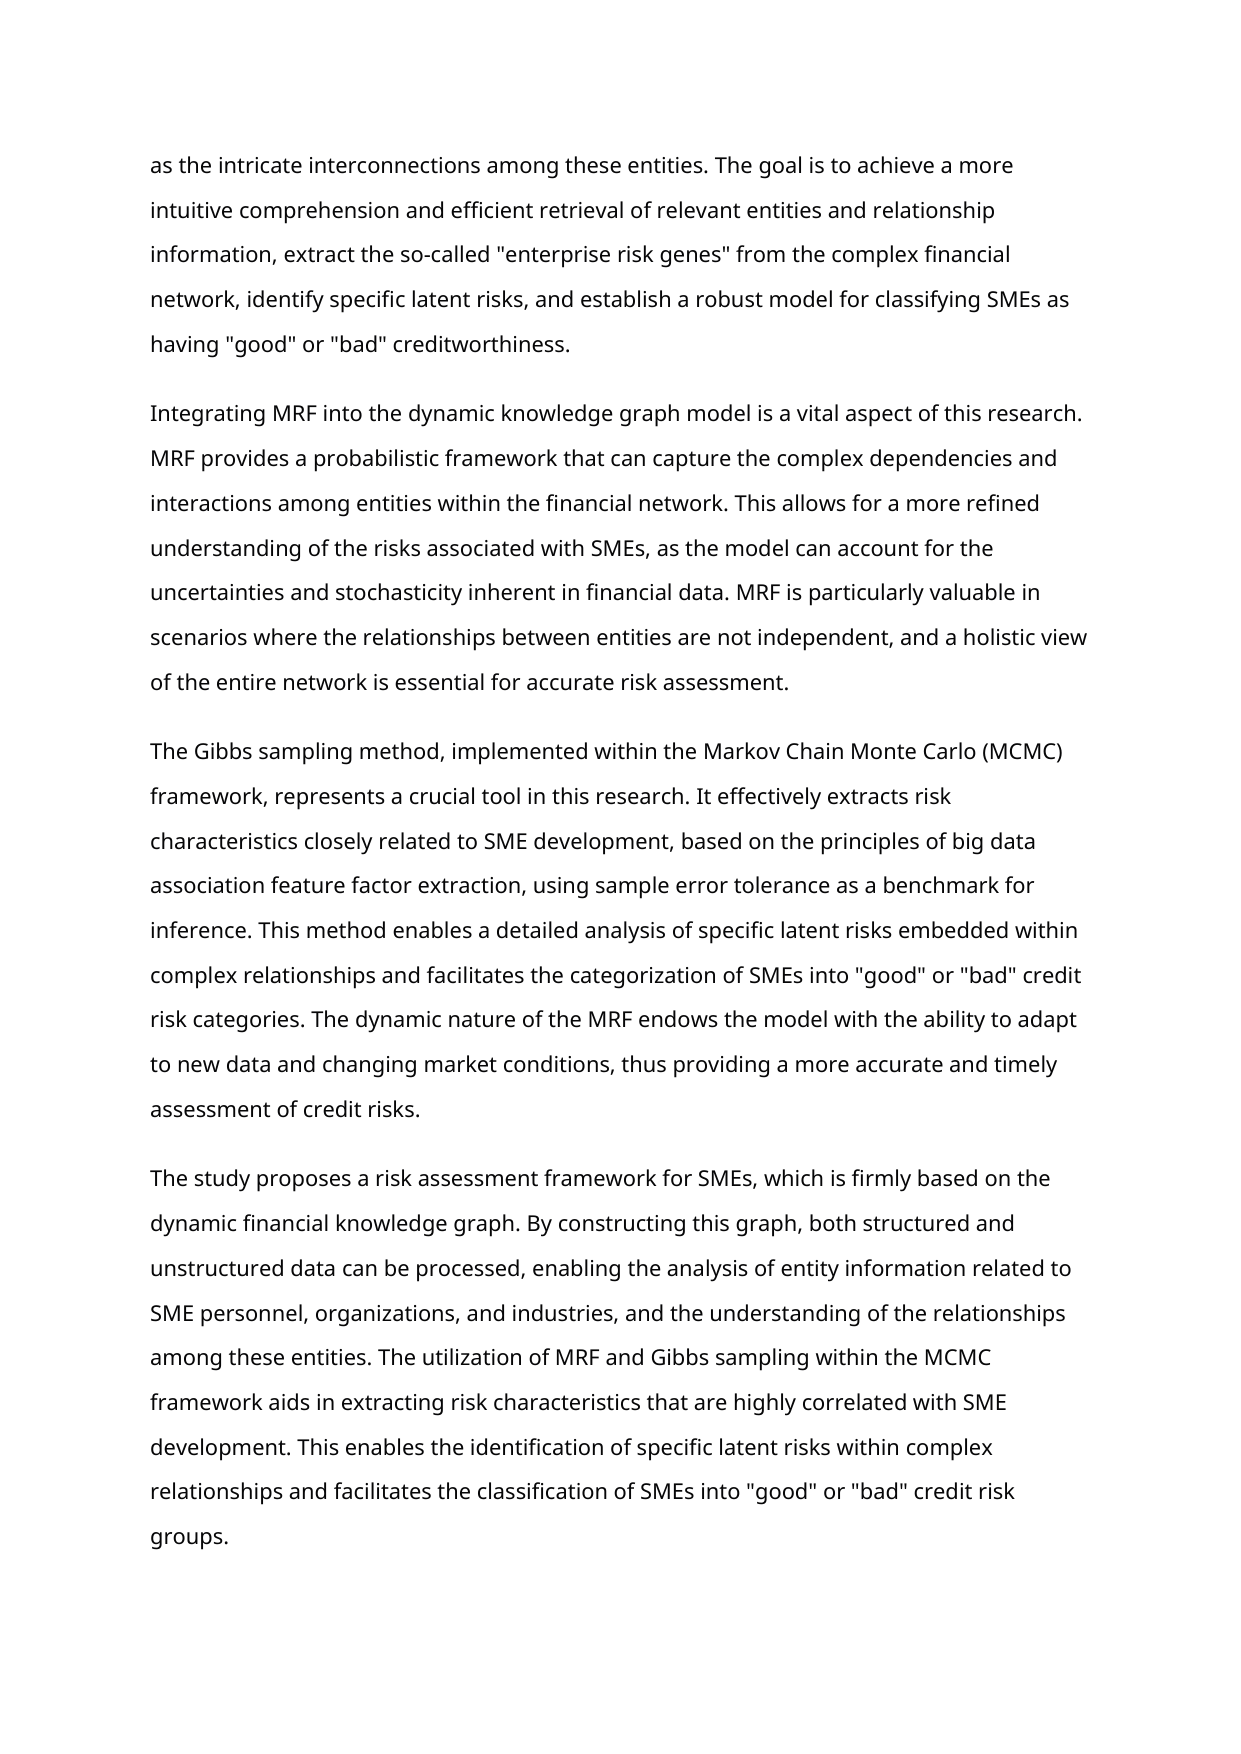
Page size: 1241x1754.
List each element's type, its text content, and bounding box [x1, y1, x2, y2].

text The Gibbs sampling method, implemented within the Markov Chain Monte Carlo (MCMC) framework, represents a crucial tool in this research. It effectively extracts risk characteristics closely related to SME development, based on the principles of big data association feature factor extraction, using sample error tolerance as a benchmark for inference. This method enables a detailed analysis of specific latent risks embedded within complex relationships and facilitates the categorization of SMEs into "good" or "bad" credit risk categories. The dynamic nature of the MRF endows the model with the ability to adapt to new data and changing market conditions, thus providing a more accurate and timely assessment of credit risks. [150, 736, 1090, 1123]
text Integrating MRF into the dynamic knowledge graph model is a vital aspect of this research. MRF provides a probabilistic framework that can capture the complex dependencies and interactions among entities within the financial network. This allows for a more refined understanding of the risks associated with SMEs, as the model can account for the uncertainties and stochasticity inherent in financial data. MRF is particularly valuable in scenarios where the relationships between entities are not independent, and a holistic view of the entire network is essential for accurate risk assessment. [150, 398, 1090, 696]
text The study proposes a risk assessment framework for SMEs, which is firmly based on the dynamic financial knowledge graph. By constructing this graph, both structured and unstructured data can be processed, enabling the analysis of entity information related to SME personnel, organizations, and industries, and the understanding of the relationships among these entities. The utilization of MRF and Gibbs sampling within the MCMC framework aids in extracting risk characteristics that are highly correlated with SME development. This enables the identification of specific latent risks within complex relationships and facilitates the classification of SMEs into "good" or "bad" credit risk groups. [150, 1163, 1090, 1551]
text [150, 150, 1090, 358]
